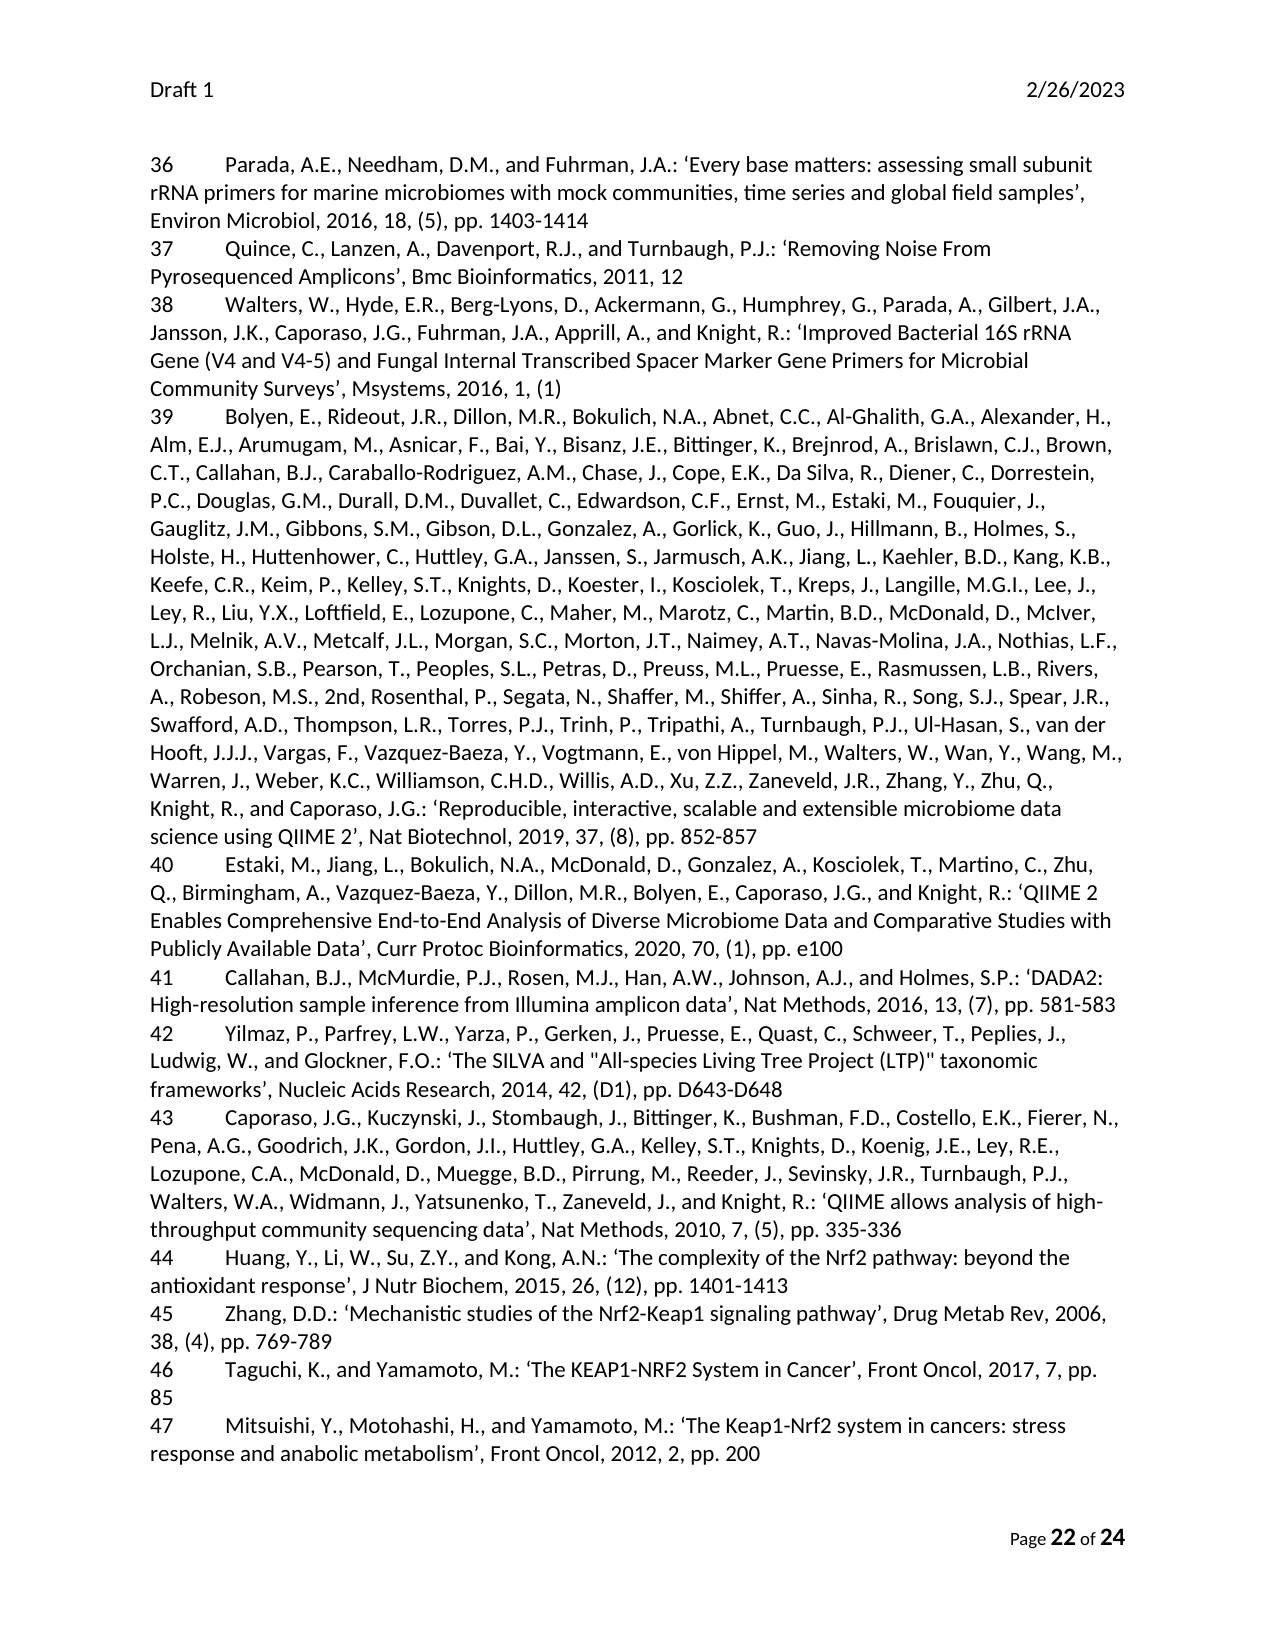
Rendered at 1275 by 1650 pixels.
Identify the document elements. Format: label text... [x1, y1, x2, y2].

text 40 Estaki, M., Jiang, L., Bokulich, N.A., McDonald, D., Gonzalez, A., Kosciolek, T., Martino, C., Zhu, Q., Birmingham, A., Vazquez-Baeza, Y., Dillon, M.R., Bolyen, E., Caporaso, J.G., and Knight, R.: ‘QIIME 2 Enables Comprehensive End-to-End Analysis of Diverse Microbiome Data and Comparative Studies with Publicly Available Data’, Curr Protoc Bioinformatics, 2020, 70, (1), pp. e100 [150, 851, 1125, 963]
text 36 Parada, A.E., Needham, D.M., and Fuhrman, J.A.: ‘Every base matters: assessing small subunit rRNA primers for marine microbiomes with mock communities, time series and global field samples’, Environ Microbiol, 2016, 18, (5), pp. 1403-1414 [150, 150, 1125, 234]
text 37 Quince, C., Lanzen, A., Davenport, R.J., and Turnbaugh, P.J.: ‘Removing Noise From Pyrosequenced Amplicons’, Bmc Bioinformatics, 2011, 12 [150, 234, 1125, 290]
text 42 Yilmaz, P., Parfrey, L.W., Yarza, P., Gerken, J., Pruesse, E., Quast, C., Schweer, T., Peplies, J., Ludwig, W., and Glockner, F.O.: ‘The SILVA and "All-species Living Tree Project (LTP)" taxonomic frameworks’, Nucleic Acids Research, 2014, 42, (D1), pp. D643-D648 [150, 1019, 1125, 1103]
text 39 Bolyen, E., Rideout, J.R., Dillon, M.R., Bokulich, N.A., Abnet, C.C., Al-Ghalith, G.A., Alexander, H., Alm, E.J., Arumugam, M., Asnicar, F., Bai, Y., Bisanz, J.E., Bittinger, K., Brejnrod, A., Brislawn, C.J., Brown, C.T., Callahan, B.J., Caraballo-Rodriguez, A.M., Chase, J., Cope, E.K., Da Silva, R., Diener, C., Dorrestein, P.C., Douglas, G.M., Durall, D.M., Duvallet, C., Edwardson, C.F., Ernst, M., Estaki, M., Fouquier, J., Gauglitz, J.M., Gibbons, S.M., Gibson, D.L., Gonzalez, A., Gorlick, K., Guo, J., Hillmann, B., Holmes, S., Holste, H., Huttenhower, C., Huttley, G.A., Janssen, S., Jarmusch, A.K., Jiang, L., Kaehler, B.D., Kang, K.B., Keefe, C.R., Keim, P., Kelley, S.T., Knights, D., Koester, I., Kosciolek, T., Kreps, J., Langille, M.G.I., Lee, J., Ley, R., Liu, Y.X., Loftfield, E., Lozupone, C., Maher, M., Marotz, C., Martin, B.D., McDonald, D., McIver, L.J., Melnik, A.V., Metcalf, J.L., Morgan, S.C., Morton, J.T., Naimey, A.T., Navas-Molina, J.A., Nothias, L.F., Orchanian, S.B., Pearson, T., Peoples, S.L., Petras, D., Preuss, M.L., Pruesse, E., Rasmussen, L.B., Rivers, A., Robeson, M.S., 2nd, Rosenthal, P., Segata, N., Shaffer, M., Shiffer, A., Sinha, R., Song, S.J., Spear, J.R., Swafford, A.D., Thompson, L.R., Torres, P.J., Trinh, P., Tripathi, A., Turnbaugh, P.J., Ul-Hasan, S., van der Hooft, J.J.J., Vargas, F., Vazquez-Baeza, Y., Vogtmann, E., von Hippel, M., Walters, W., Wan, Y., Wang, M., Warren, J., Weber, K.C., Williamson, C.H.D., Willis, A.D., Xu, Z.Z., Zaneveld, J.R., Zhang, Y., Zhu, Q., Knight, R., and Caporaso, J.G.: ‘Reproducible, interactive, scalable and extensible microbiome data science using QIIME 2’, Nat Biotechnol, 2019, 37, (8), pp. 852-857 [150, 402, 1125, 851]
text 44 Huang, Y., Li, W., Su, Z.Y., and Kong, A.N.: ‘The complexity of the Nrf2 pathway: beyond the antioxidant response’, J Nutr Biochem, 2015, 26, (12), pp. 1401-1413 [150, 1243, 1125, 1299]
text 45 Zhang, D.D.: ‘Mechanistic studies of the Nrf2-Keap1 signaling pathway’, Drug Metab Rev, 2006, 38, (4), pp. 769-789 [150, 1299, 1125, 1355]
text 43 Caporaso, J.G., Kuczynski, J., Stombaugh, J., Bittinger, K., Bushman, F.D., Costello, E.K., Fierer, N., Pena, A.G., Goodrich, J.K., Gordon, J.I., Huttley, G.A., Kelley, S.T., Knights, D., Koenig, J.E., Ley, R.E., Lozupone, C.A., McDonald, D., Muegge, B.D., Pirrung, M., Reeder, J., Sevinsky, J.R., Turnbaugh, P.J., Walters, W.A., Widmann, J., Yatsunenko, T., Zaneveld, J., and Knight, R.: ‘QIIME allows analysis of high-throughput community sequencing data’, Nat Methods, 2010, 7, (5), pp. 335-336 [150, 1103, 1125, 1243]
text 46 Taguchi, K., and Yamamoto, M.: ‘The KEAP1-NRF2 System in Cancer’, Front Oncol, 2017, 7, pp. 85 [150, 1355, 1125, 1411]
text 47 Mitsuishi, Y., Motohashi, H., and Yamamoto, M.: ‘The Keap1-Nrf2 system in cancers: stress response and anabolic metabolism’, Front Oncol, 2012, 2, pp. 200 [150, 1411, 1125, 1467]
text 41 Callahan, B.J., McMurdie, P.J., Rosen, M.J., Han, A.W., Johnson, A.J., and Holmes, S.P.: ‘DADA2: High-resolution sample inference from Illumina amplicon data’, Nat Methods, 2016, 13, (7), pp. 581-583 [150, 963, 1125, 1019]
text 38 Walters, W., Hyde, E.R., Berg-Lyons, D., Ackermann, G., Humphrey, G., Parada, A., Gilbert, J.A., Jansson, J.K., Caporaso, J.G., Fuhrman, J.A., Apprill, A., and Knight, R.: ‘Improved Bacterial 16S rRNA Gene (V4 and V4-5) and Fungal Internal Transcribed Spacer Marker Gene Primers for Microbial Community Surveys’, Msystems, 2016, 1, (1) [150, 290, 1125, 402]
